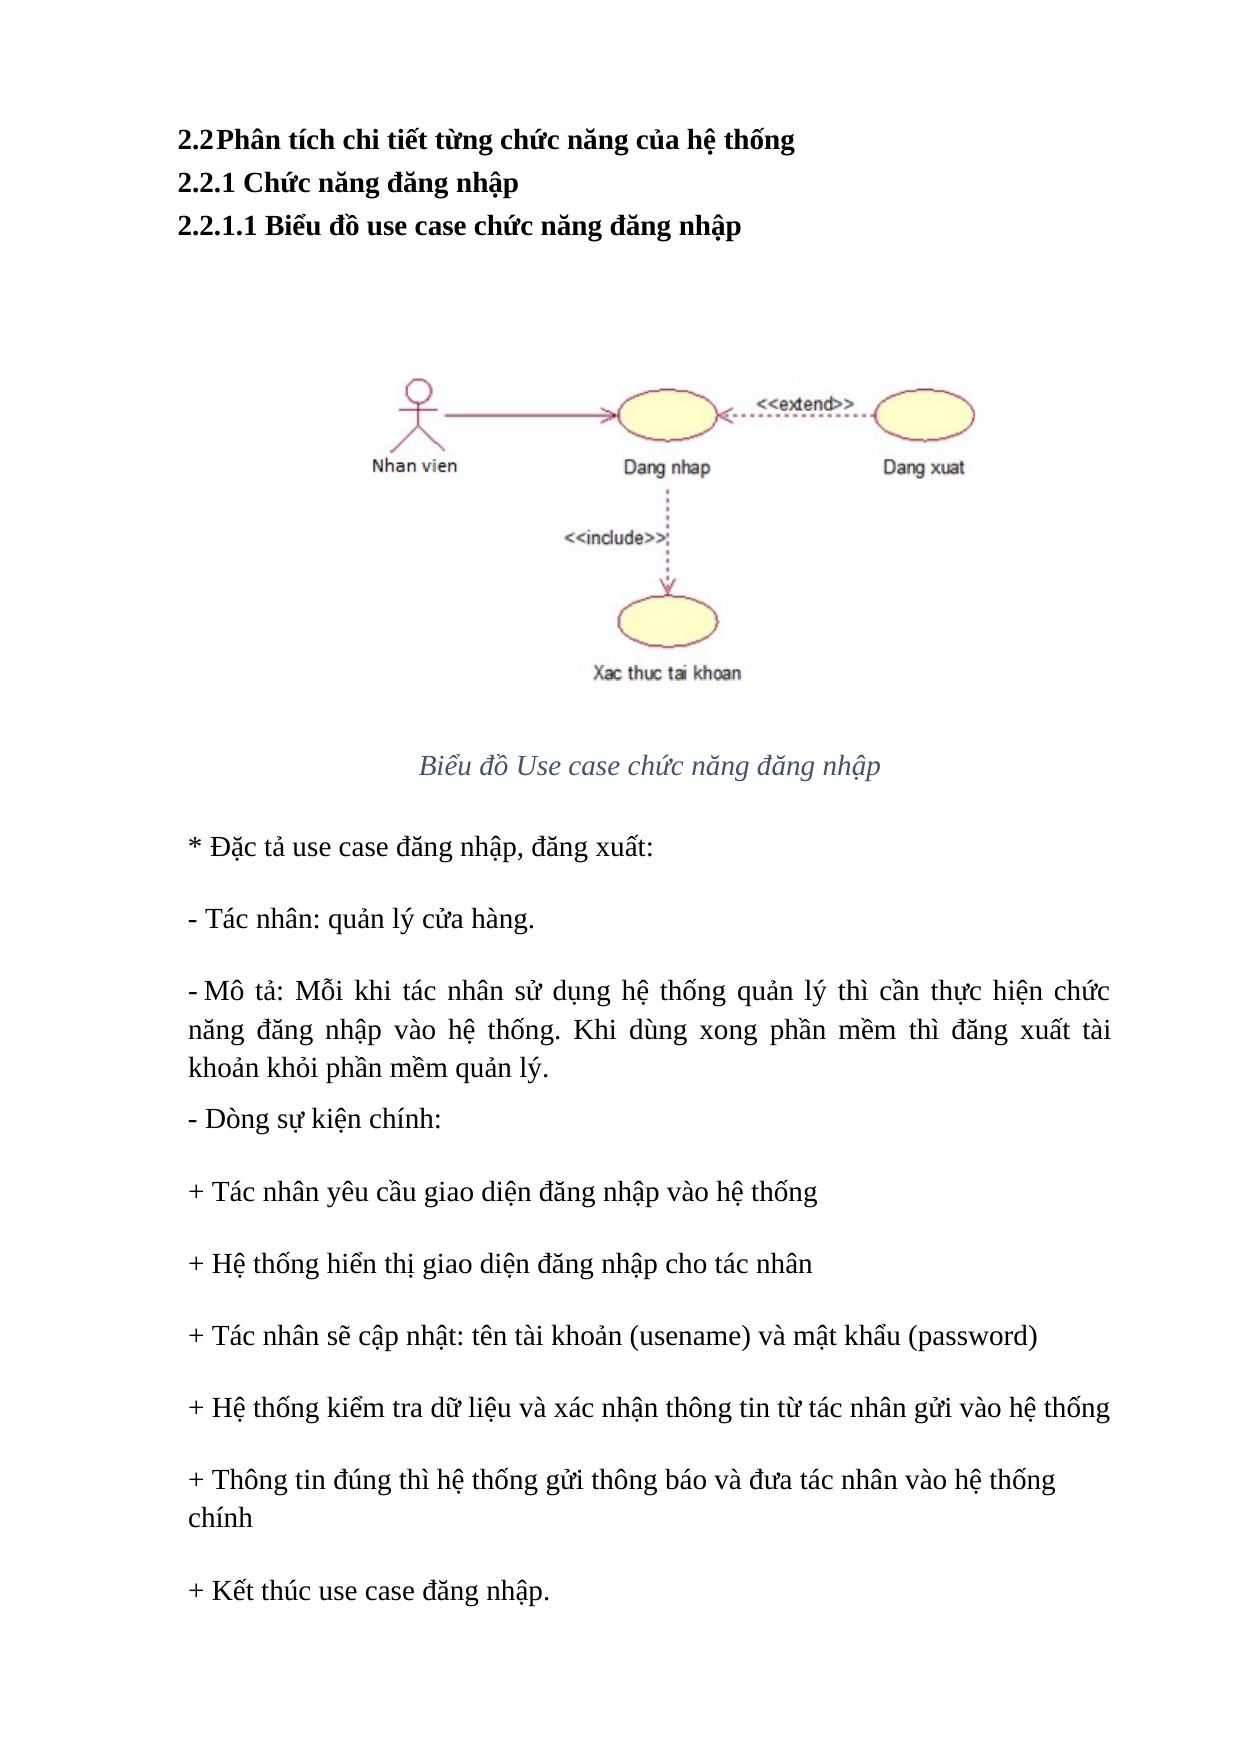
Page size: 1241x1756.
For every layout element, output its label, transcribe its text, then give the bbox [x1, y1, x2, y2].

text + Hệ thống hiển thị giao diện đăng nhập cho tác nhân [188, 1246, 1122, 1279]
text + Tác nhân yêu cầu giao diện đăng nhập vào hệ thống [188, 1174, 1122, 1207]
subtitle Phân tích chi tiết từng chức năng của hệ thống [177, 122, 1122, 156]
text + Kết thúc use case đăng nhập. [188, 1573, 1122, 1606]
list Đặc tả use case đăng nhập, đăng xuất: [188, 829, 1122, 863]
list Dòng sự kiện chính: [188, 1102, 1122, 1135]
picture [372, 378, 976, 681]
subtitle 2.2.1.1 Biểu đồ use case chức năng đăng nhập [177, 208, 1122, 241]
list Mô tả: Mỗi khi tác nhân sử dụng hệ thống quản lý thì cần thực hiện chức năng đăng nhập vào hệ thống. Khi dùng xong phần mềm thì đăng xuất tài khoản khỏi phần mềm quản lý. [188, 973, 1111, 1084]
text + Tác nhân sẽ cập nhật: tên tài khoản (usename) và mật khẩu (password) [188, 1318, 1122, 1351]
list Tác nhân: quản lý cửa hàng. [188, 901, 1122, 935]
text + Thông tin đúng thì hệ thống gửi thông báo và đưa tác nhân vào hệ thống chính [188, 1462, 1122, 1534]
text Biểu đồ Use case chức năng đăng nhập [177, 748, 1122, 781]
text + Hệ thống kiểm tra dữ liệu và xác nhận thông tin từ tác nhân gửi vào hệ thống [188, 1390, 1122, 1424]
subtitle 2.2.1 Chức năng đăng nhập [177, 165, 1122, 198]
